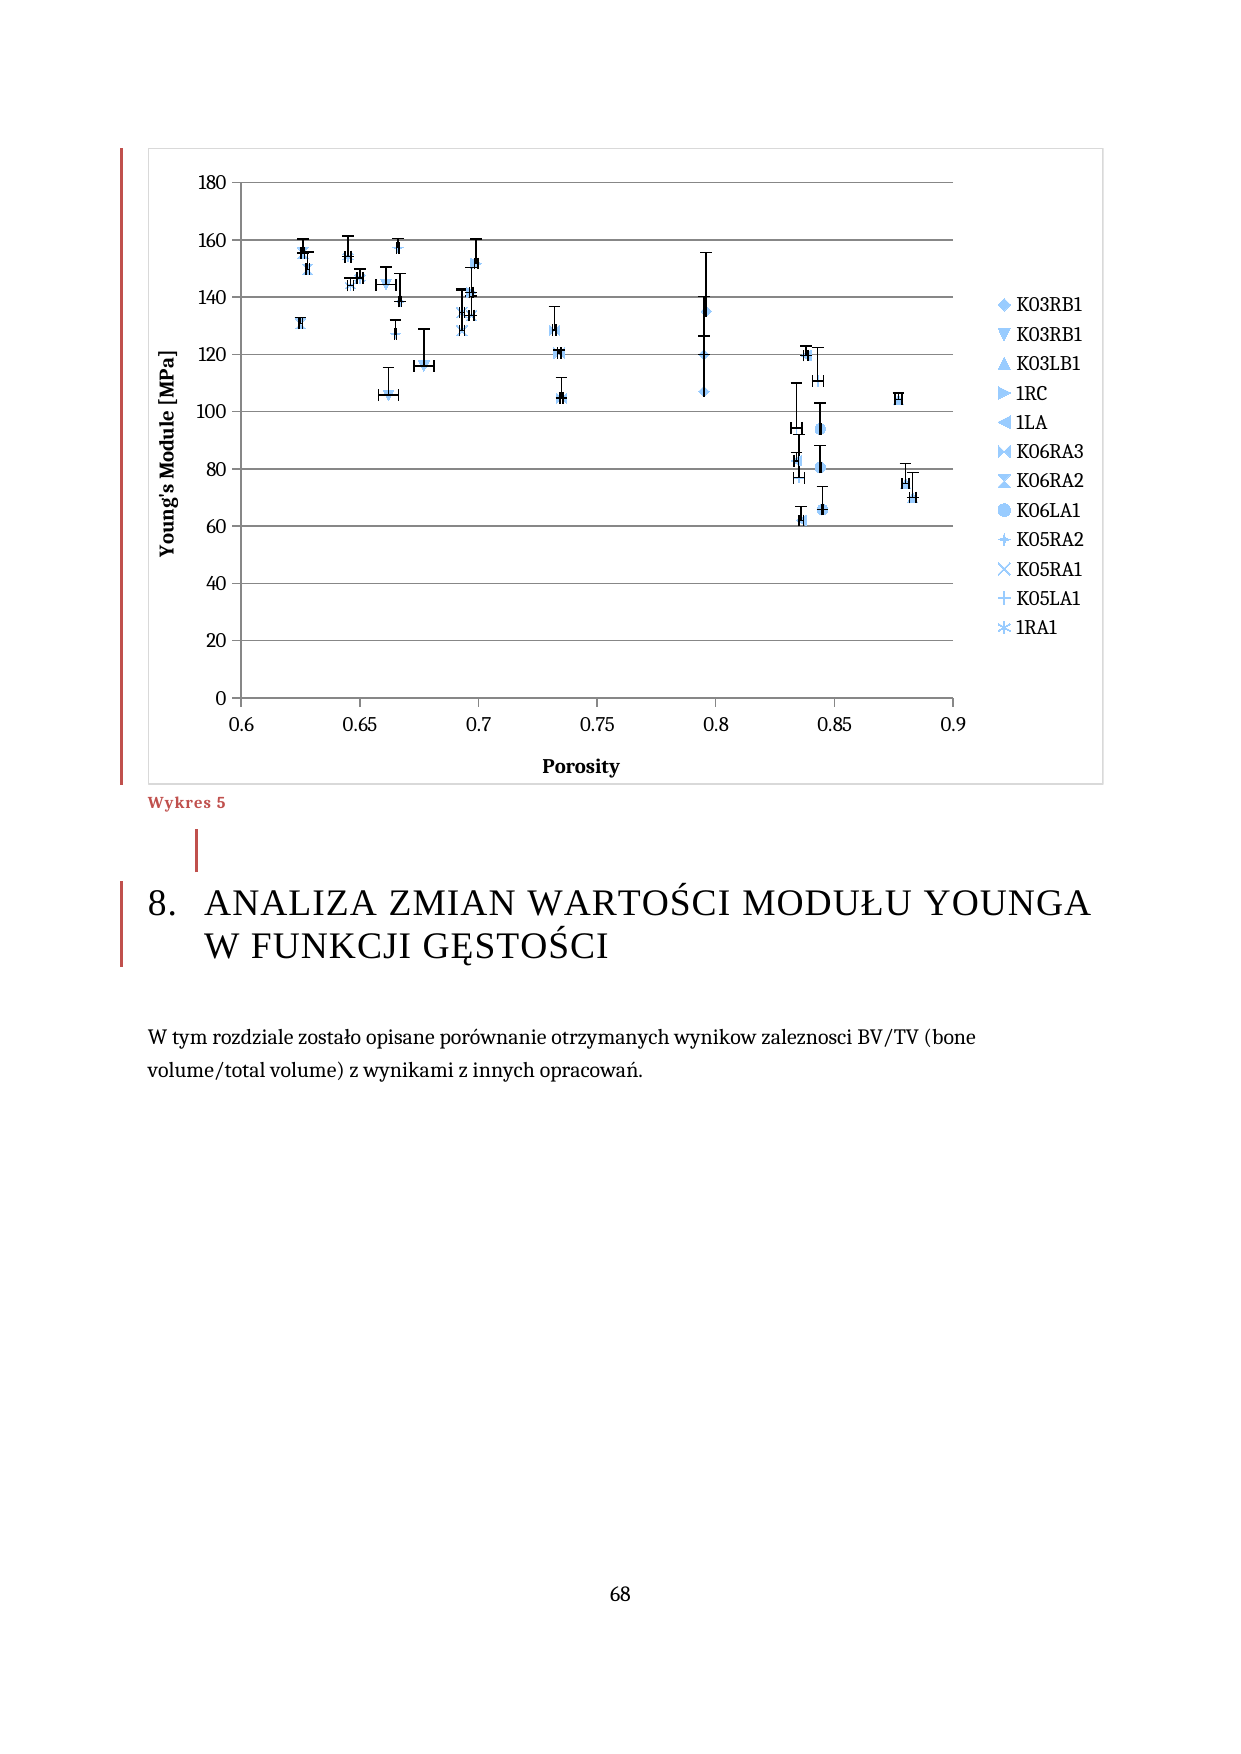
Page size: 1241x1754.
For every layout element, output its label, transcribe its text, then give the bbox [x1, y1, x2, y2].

subtitle Analiza zmian wartości modułu Younga w funkcji gęstości [123, 881, 1092, 967]
text W tym rozdziale zostało opisane porównanie otrzymanych wynikow zaleznosci BV/TV (bone volume/total volume) z wynikami z innych opracowań. [148, 1024, 1092, 1082]
